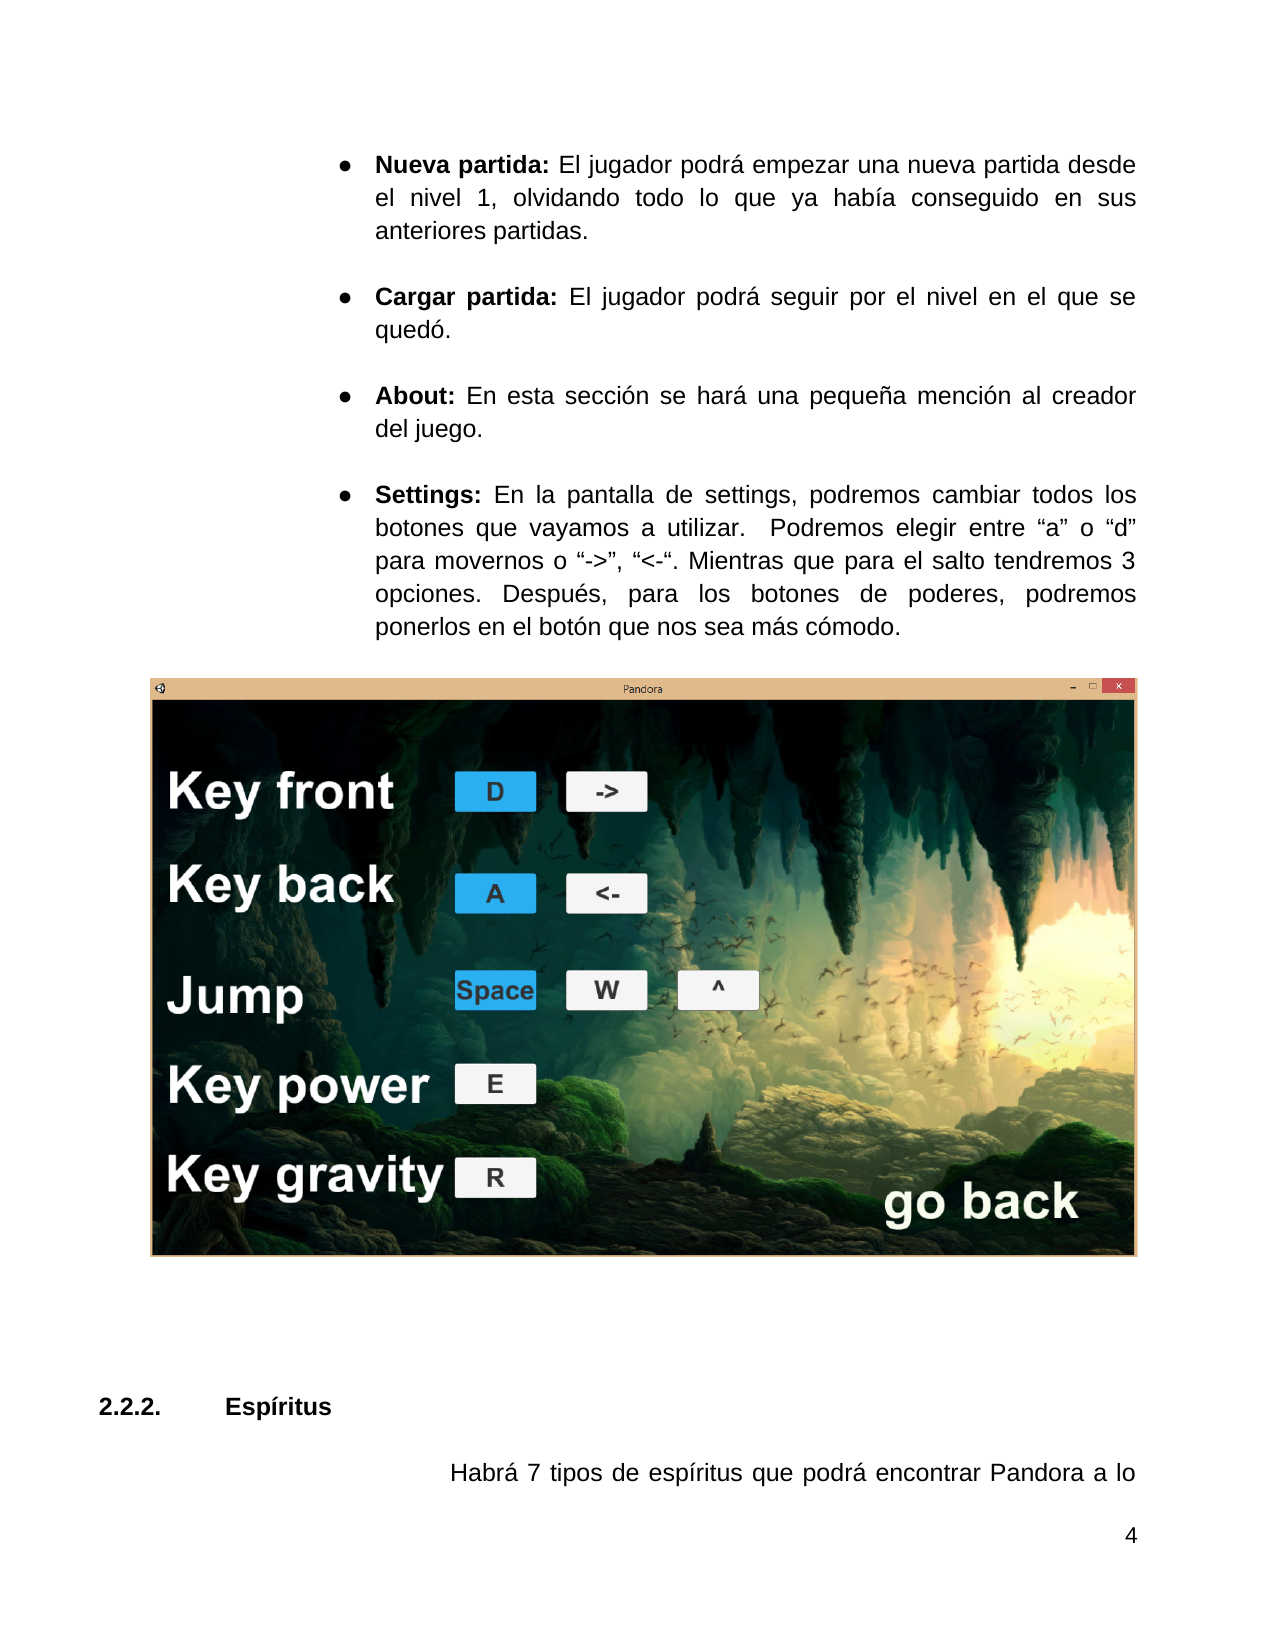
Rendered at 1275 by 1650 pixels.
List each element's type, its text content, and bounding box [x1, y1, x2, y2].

list About: En esta sección se hará una pequeña mención al creador del juego. [337, 381, 1137, 443]
list Espíritus [150, 1392, 1137, 1421]
picture [150, 678, 1138, 1257]
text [375, 1458, 1137, 1487]
list Cargar partida: El jugador podrá seguir por el nivel en el que se quedó. [337, 282, 1137, 344]
list Settings: En la pantalla de settings, podremos cambiar todos los botones que vayamos a utilizar. Podremos elegir entre “a” o “d” para movernos o “->”, “<-“. Mientras que para el salto tendremos 3 opciones. Después, para los botones de poderes, podremos ponerlos en el botón que nos sea más cómodo. [337, 480, 1137, 641]
list Nueva partida: El jugador podrá empezar una nueva partida desde el nivel 1, olvidando todo lo que ya había conseguido en sus anteriores partidas. [337, 150, 1137, 245]
